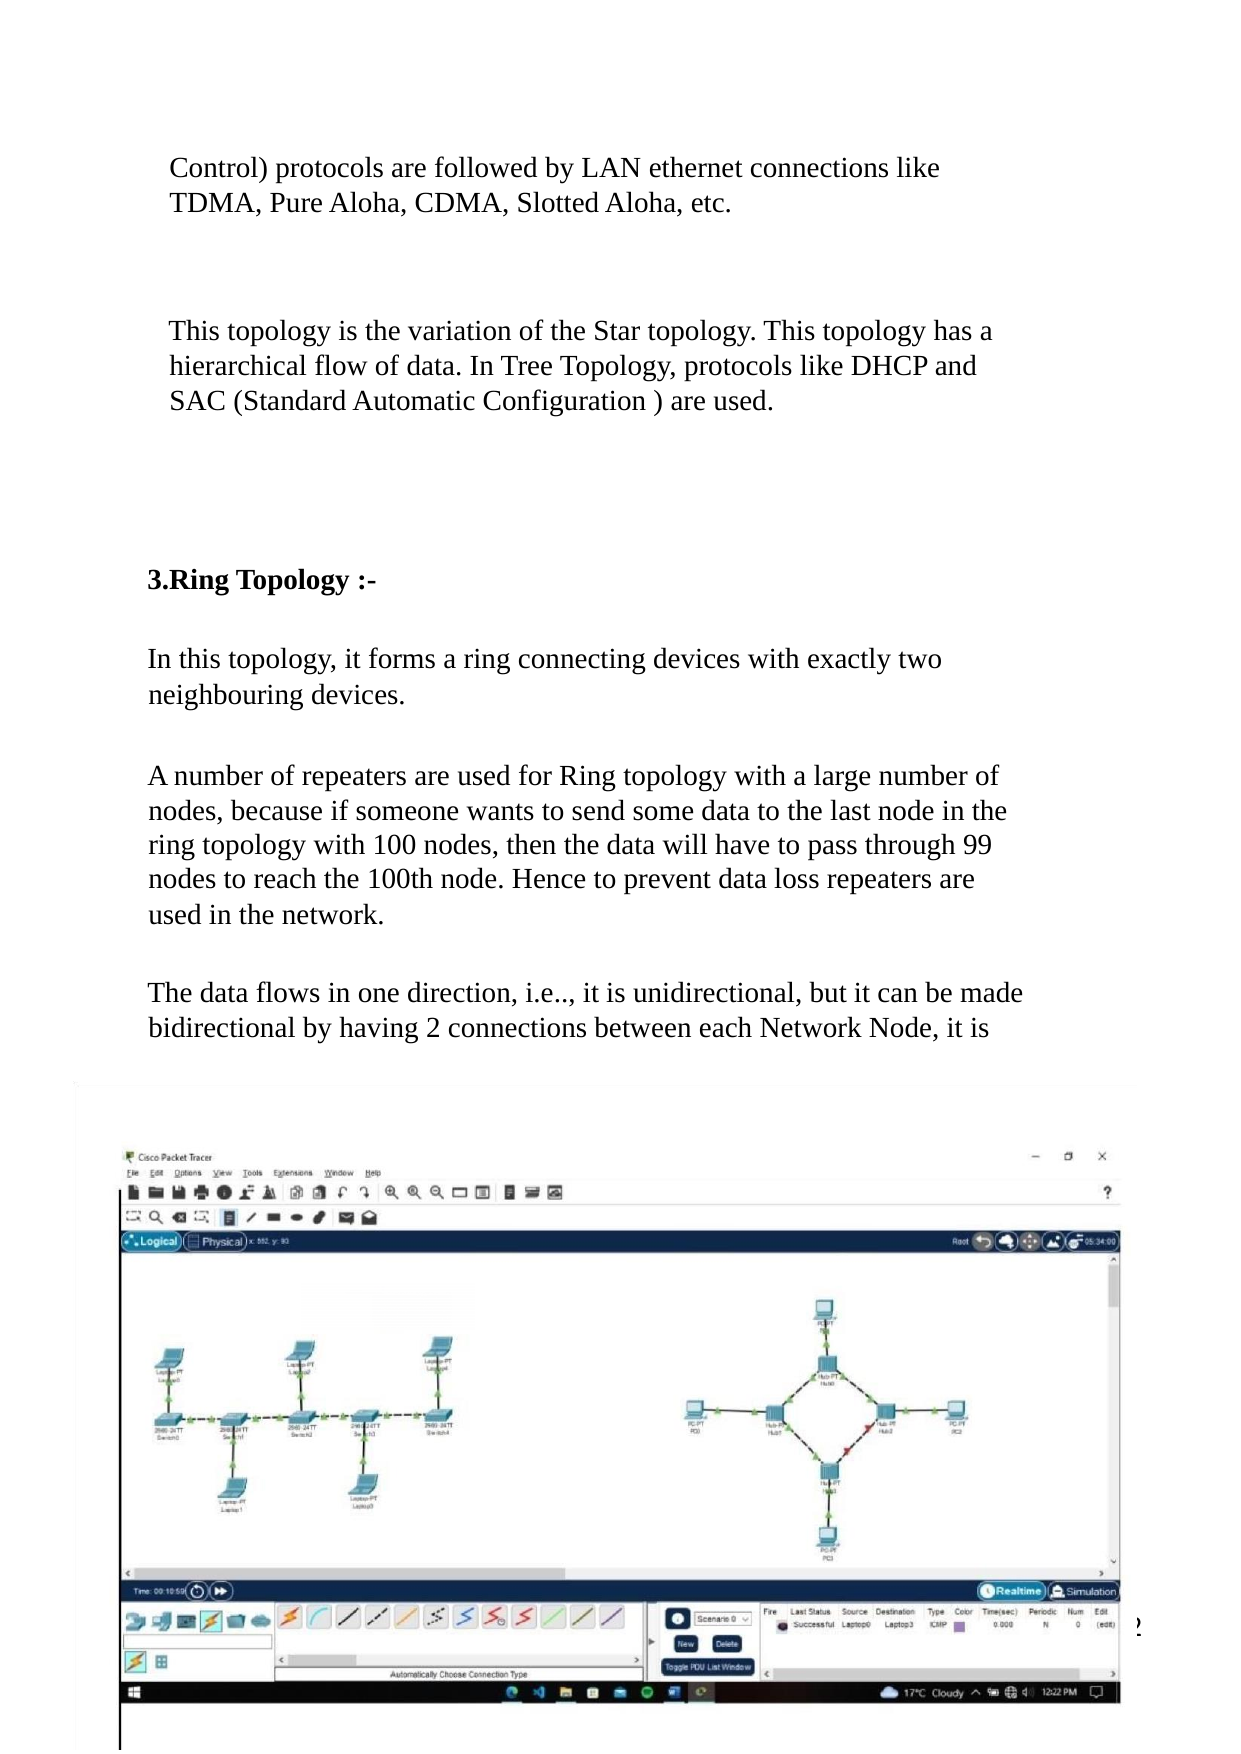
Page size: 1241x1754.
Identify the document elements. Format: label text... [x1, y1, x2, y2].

picture [73, 1081, 1137, 1750]
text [168, 150, 1033, 220]
subtitle 3.Ring Topology :- [147, 562, 1142, 596]
text A number of repeaters are used for Ring topology with a large number of nodes, because if someone wants to send some data to the last node in the ring topology with 100 nodes, then the data will have to pass through 99 nodes to reach the 100th node. Hence to prevent data loss repeaters are used in the network. [147, 758, 1033, 932]
text The data flows in one direction, i.e.., it is unidirectional, but it can be made bidirectional by having 2 connections between each Network Node, it is called Dual Ring Topology. In-Ring Topology, the Token Ring Passing protocol is used by the workstations to transmit the data. [147, 975, 1033, 1043]
text This topology is the variation of the Star topology. This topology has a hierarchical flow of data. In Tree Topology, protocols like DHCP and SAC (Standard Automatic Configuration ) are used. [168, 313, 1033, 418]
text In this topology, it forms a ring connecting devices with exactly two neighbouring devices. [147, 641, 1033, 712]
